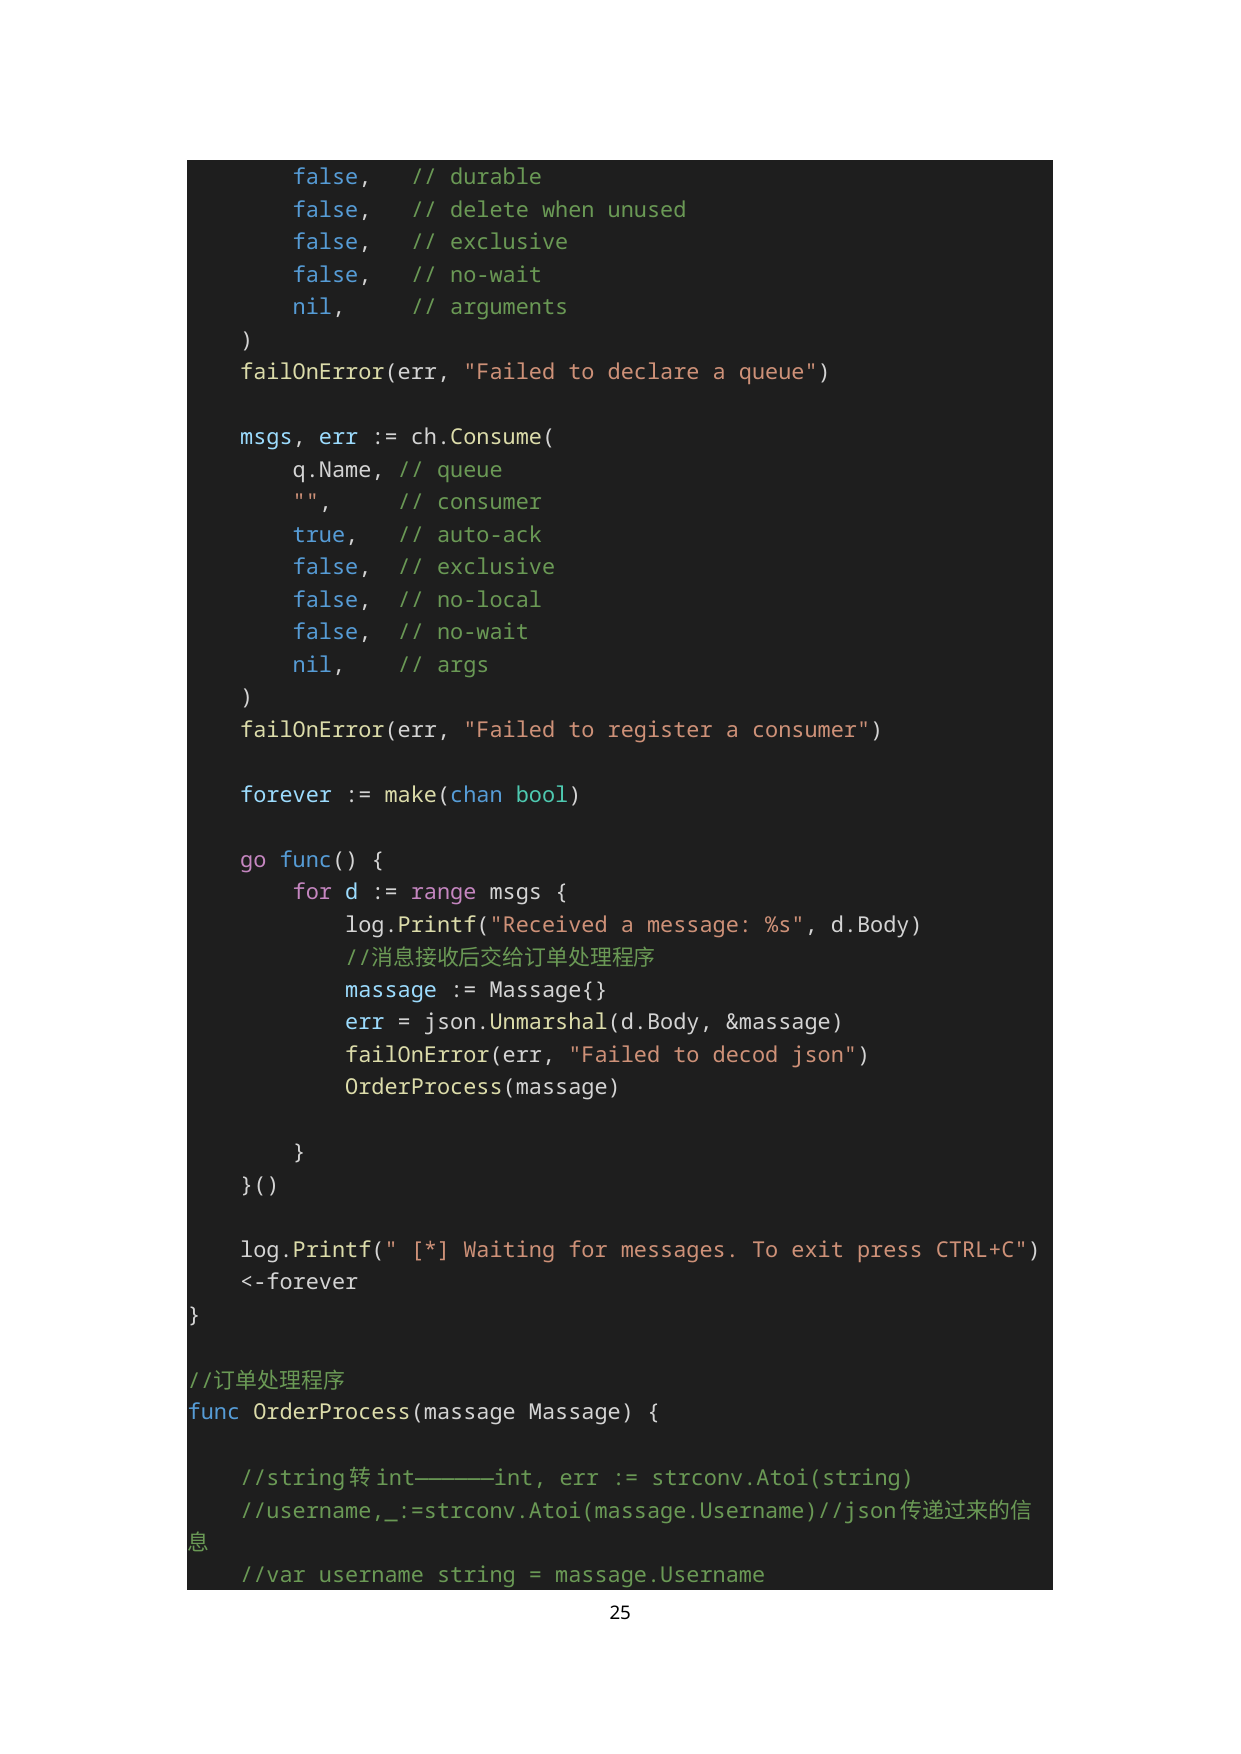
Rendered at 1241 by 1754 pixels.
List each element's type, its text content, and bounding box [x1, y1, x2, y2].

text //订单处理程序 [187, 1362, 1053, 1395]
text ) [187, 322, 1053, 355]
text }() [187, 1167, 1053, 1200]
text <-forever [187, 1265, 1053, 1297]
text false, // durable [187, 160, 1053, 192]
text ) [187, 680, 1053, 712]
text "", // consumer [187, 485, 1053, 517]
text msgs, err := ch.Consume( [187, 420, 1053, 452]
text false, // no-local [187, 582, 1053, 615]
text false, // no-wait [187, 615, 1053, 647]
text forever := make(chan bool) [187, 777, 1053, 810]
text true, // auto-ack [187, 517, 1053, 550]
text OrderProcess(massage) [187, 1070, 1053, 1102]
text false, // no-wait [187, 257, 1053, 290]
text //消息接收后交给订单处理程序 [187, 940, 1053, 972]
text log.Printf(" [*] Waiting for messages. To exit press CTRL+C") [187, 1232, 1053, 1265]
text //username,_:=strconv.Atoi(massage.Username)//json传递过来的信息 [187, 1492, 1053, 1557]
text go func() { [187, 842, 1053, 875]
text false, // delete when unused [187, 192, 1053, 225]
text massage := Massage{} [187, 972, 1053, 1005]
text failOnError(err, "Failed to register a consumer") [187, 712, 1053, 745]
text nil, // args [187, 647, 1053, 680]
text //var username string = massage.Username [187, 1557, 1053, 1590]
text q.Name, // queue [187, 452, 1053, 485]
text } [187, 1135, 1053, 1167]
text false, // exclusive [187, 225, 1053, 257]
text err = json.Unmarshal(d.Body, &massage) [187, 1005, 1053, 1037]
text failOnError(err, "Failed to declare a queue") [187, 355, 1053, 387]
text func OrderProcess(massage Massage) { [187, 1395, 1053, 1427]
text for d := range msgs { [187, 875, 1053, 907]
text log.Printf("Received a message: %s", d.Body) [187, 907, 1053, 940]
text //string转int——————int, err := strconv.Atoi(string) [187, 1460, 1053, 1492]
text false, // exclusive [187, 550, 1053, 582]
text } [187, 1297, 1053, 1330]
text nil, // arguments [187, 290, 1053, 322]
text failOnError(err, "Failed to decod json") [187, 1037, 1053, 1070]
